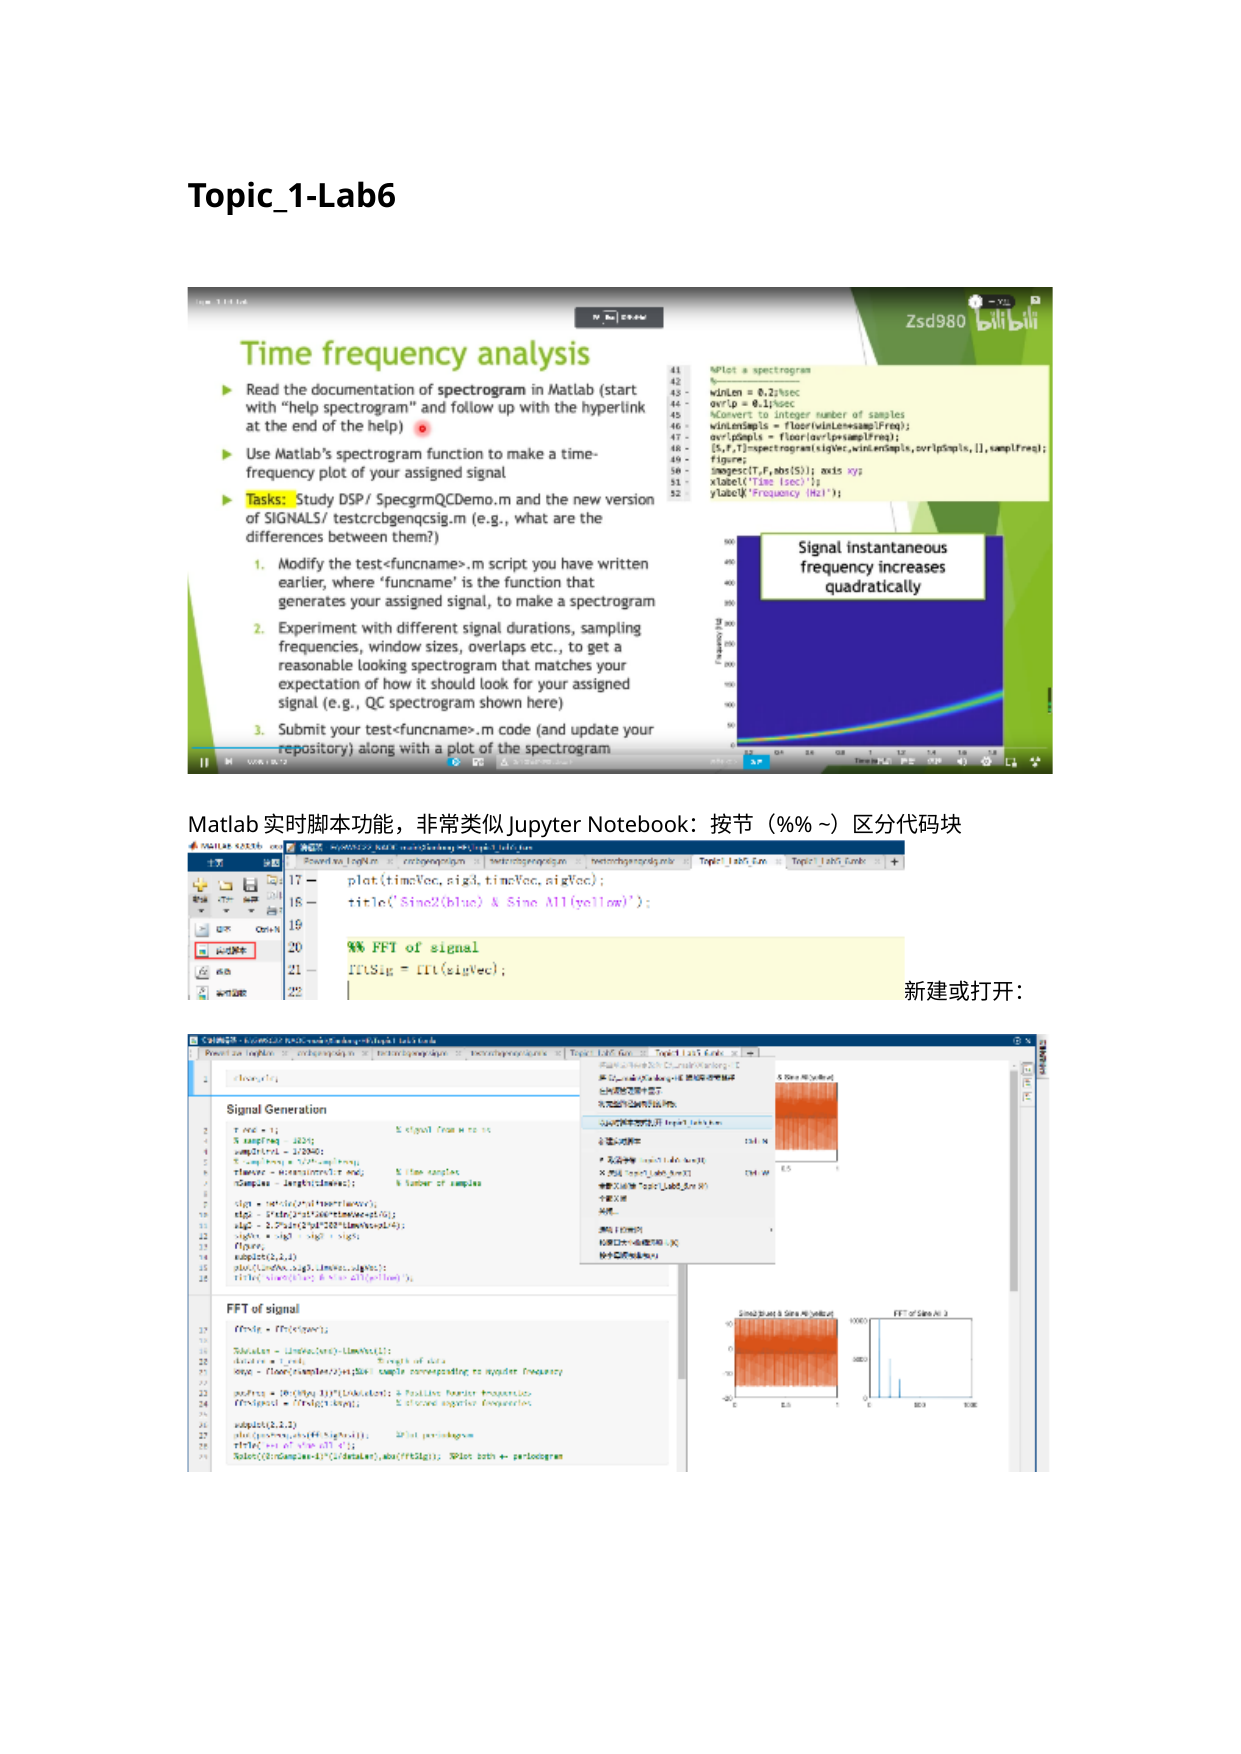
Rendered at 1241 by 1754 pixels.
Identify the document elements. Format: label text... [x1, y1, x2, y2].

subtitle Topic_1-Lab6 [187, 162, 1053, 227]
picture [187, 1034, 1051, 1472]
text Matlab实时脚本功能，非常类似Jupyter Notebook：按节（%% ~）区分代码块 [187, 807, 1053, 840]
picture [187, 839, 905, 1000]
picture [187, 287, 1053, 774]
